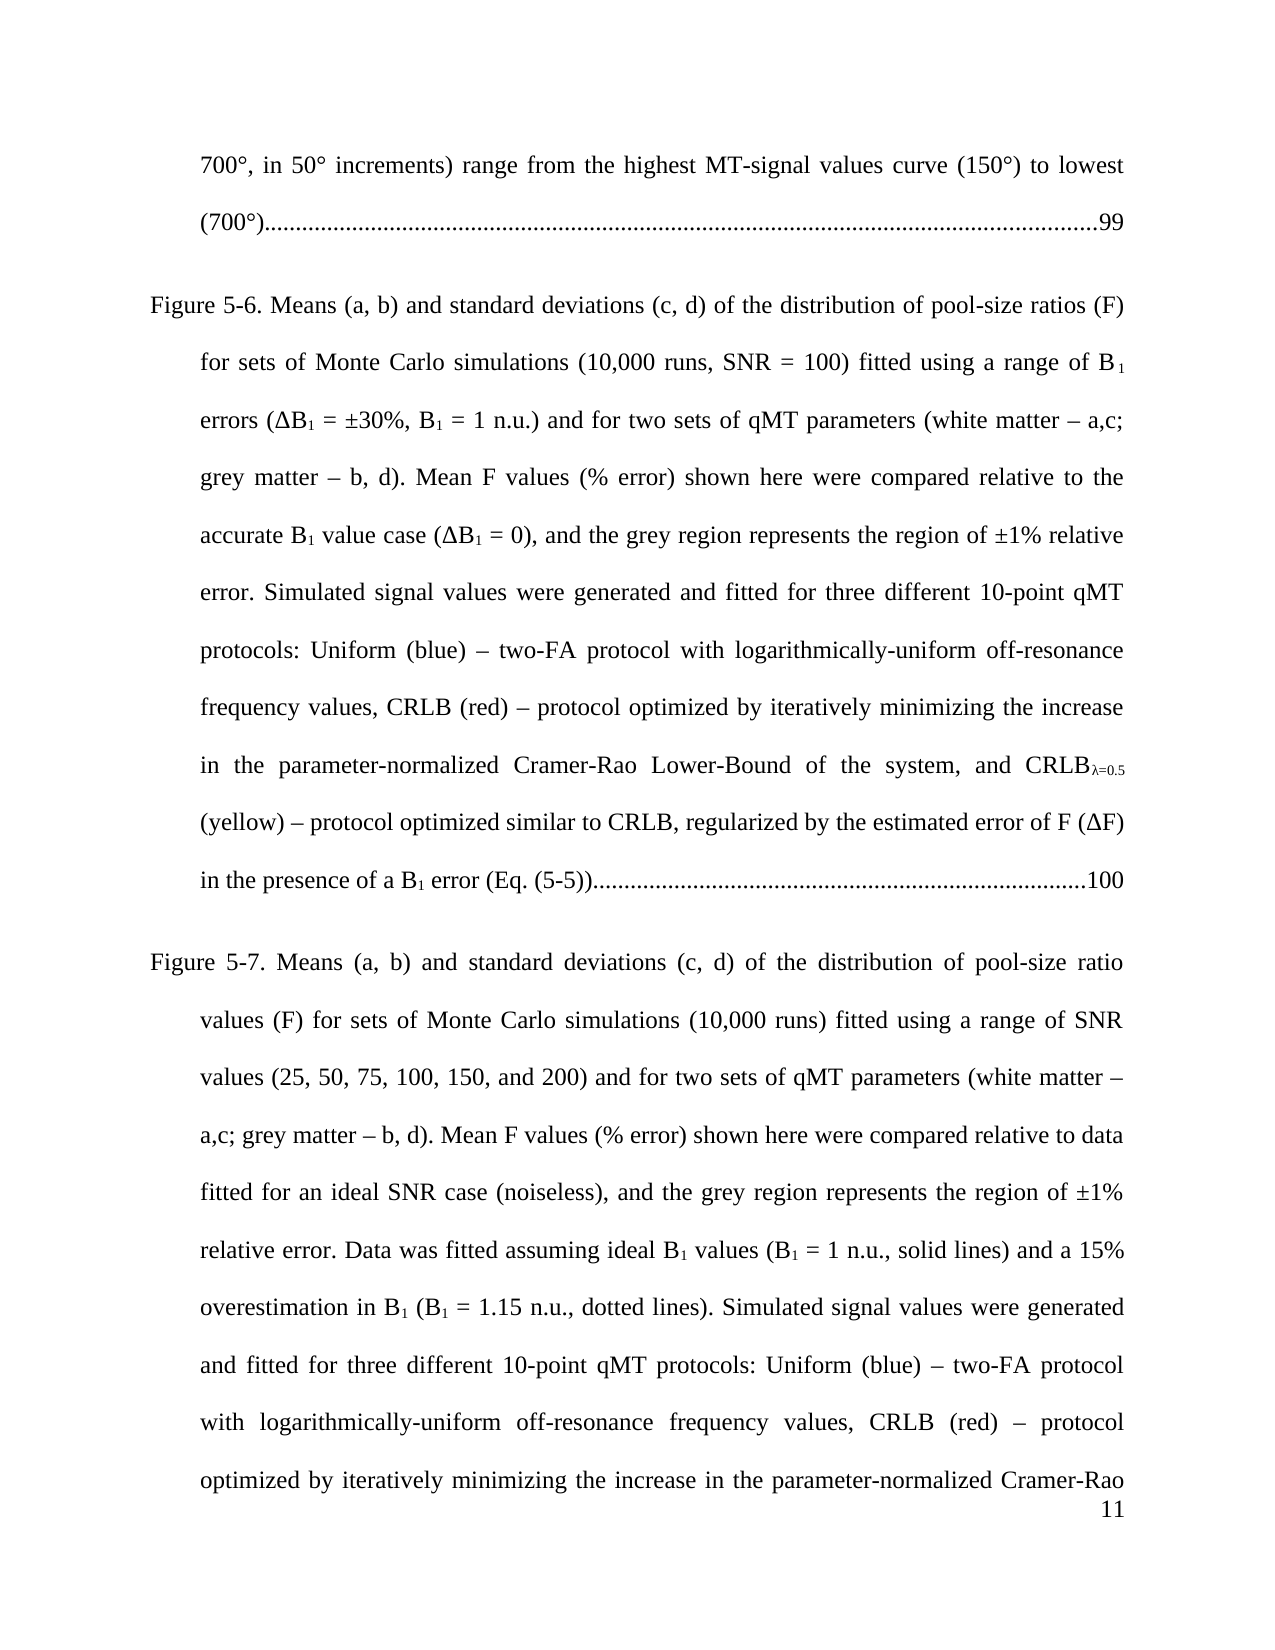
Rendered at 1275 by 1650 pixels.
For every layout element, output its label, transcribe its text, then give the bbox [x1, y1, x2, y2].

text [150, 150, 1125, 236]
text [150, 947, 1125, 1494]
text Figure 5-6. Means (a, b) and standard deviations (c, d) of the distribution of pool-size ratios (F) for sets of Monte Carlo simulations (10,000 runs, SNR = 100) fitted using a range of B1 errors (ΔB1 = ±30%, B1 = 1 n.u.) and for two sets of qMT parameters (white matter – a,c; grey matter – b, d). Mean F values (% error) shown here were compared relative to the accurate B1 value case (ΔB1 = 0), and the grey region represents the region of ±1% relative error. Simulated signal values were generated and fitted for three different 10-point qMT protocols: Uniform (blue) – two-FA protocol with logarithmically-uniform off-resonance frequency values, CRLB (red) – protocol optimized by iteratively minimizing the increase in the parameter-normalized Cramer-Rao Lower-Bound of the system, and CRLBλ=0.5 (yellow) – protocol optimized similar to CRLB, regularized by the estimated error of F (ΔF) in the presence of a B1 error (Eq. (5-5)). 100 [150, 290, 1125, 894]
